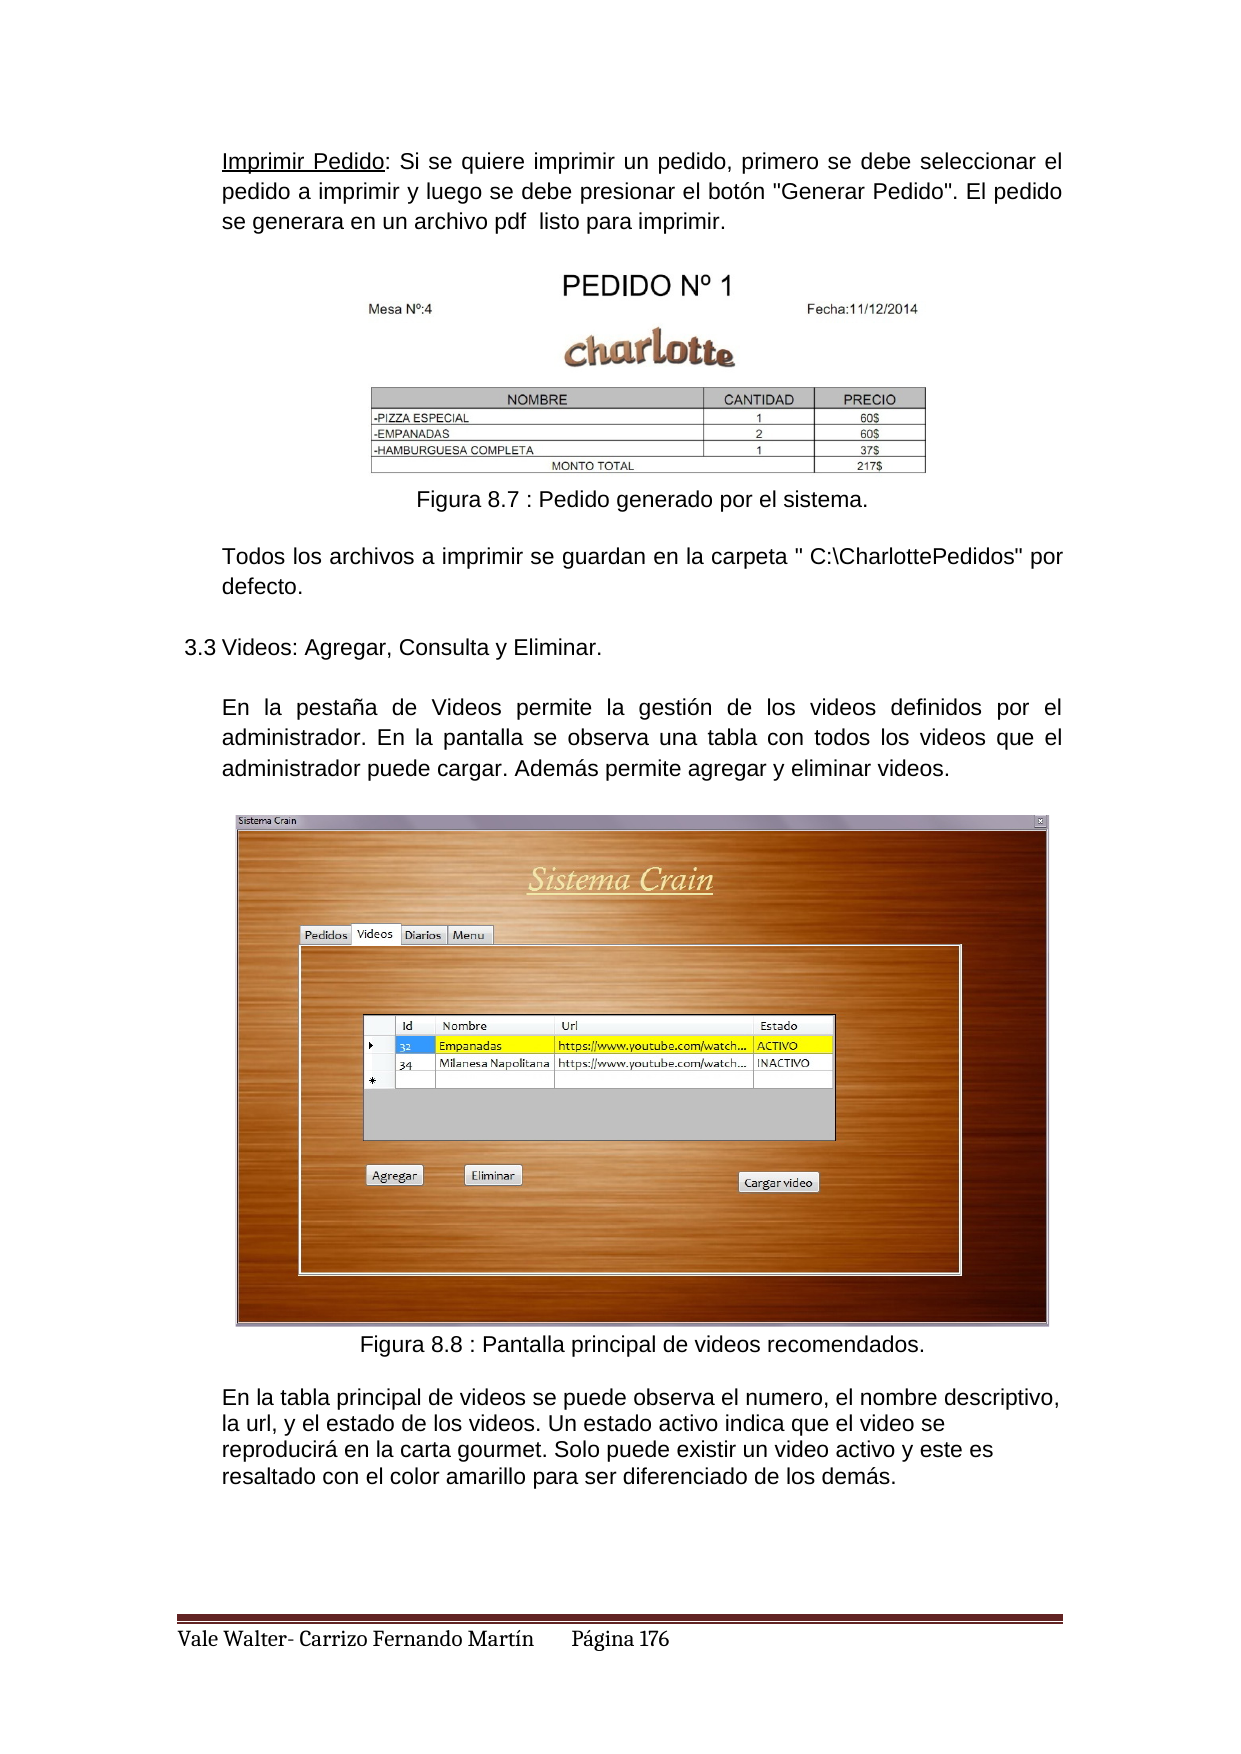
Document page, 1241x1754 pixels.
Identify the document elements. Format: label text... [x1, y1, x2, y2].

text Figura 8.7 : Pedido generado por el sistema. [222, 486, 1063, 513]
text Imprimir Pedido: Si se quiere imprimir un pedido, primero se debe seleccionar el pedido a imprimir y luego se debe presionar el botón "Generar Pedido". El pedido se generara en un archivo pdf listo para imprimir. [222, 148, 1063, 234]
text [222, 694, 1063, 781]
picture [346, 268, 939, 483]
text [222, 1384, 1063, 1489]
list Videos: Agregar, Consulta y Eliminar. [184, 634, 1063, 660]
picture [235, 815, 1050, 1327]
text Todos los archivos a imprimir se guardan en la carpeta " C:\CharlottePedidos" por defecto. [222, 543, 1063, 599]
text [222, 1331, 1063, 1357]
